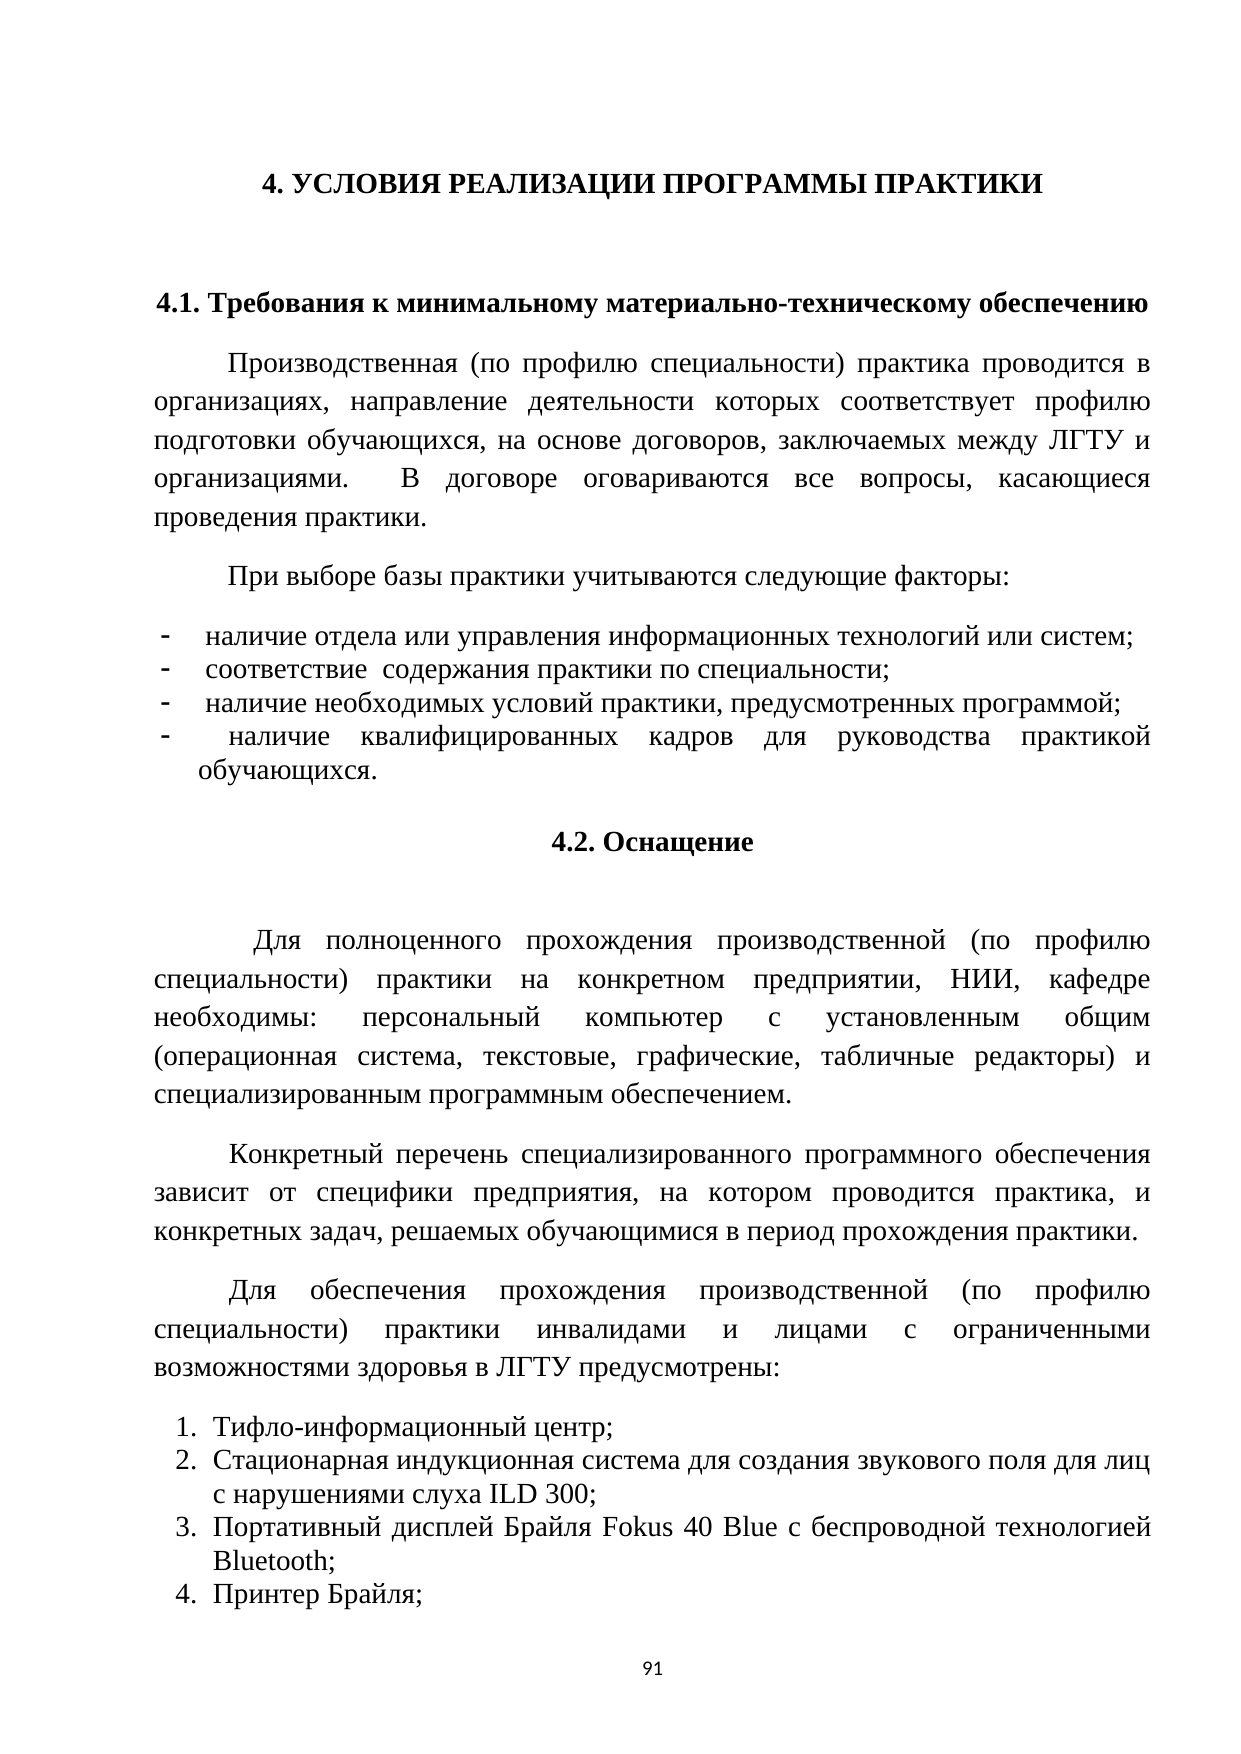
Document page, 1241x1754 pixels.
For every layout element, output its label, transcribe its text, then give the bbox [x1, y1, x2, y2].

list Стационарная индукционная система для создания звукового поля для лиц с нарушениями слуха ILD 300; [175, 1442, 1152, 1509]
list 4.1. Требования к минимальному материально-техническому обеспечению [153, 285, 1152, 319]
text При выборе базы практики учитываются следующие факторы: [153, 558, 1152, 592]
list Принтер Брайля; [175, 1576, 1152, 1610]
list соответствие содержания практики по специальности; [160, 651, 1152, 685]
list 4.2. Оснащение [153, 824, 1152, 858]
list Портативный дисплей Брайля Fokus 40 Blue с беспроводной технологией Bluetooth; [175, 1509, 1152, 1576]
text Конкретный перечень специализированного программного обеспечения зависит от специфики предприятия, на котором проводится практика, и конкретных задач, решаемых обучающимися в период прохождения практики. [153, 1136, 1152, 1246]
text Для обеспечения прохождения производственной (по профилю специальности) практики инвалидами и лицами с ограниченными возможностями здоровья в ЛГТУ предусмотрены: [153, 1272, 1152, 1383]
text 4. условия реализации программы ПРАКТИКИ [153, 167, 1152, 200]
text Производственная (по профилю специальности) практика проводится в организациях, направление деятельности которых соответствует профилю подготовки обучающихся, на основе договоров, заключаемых между ЛГТУ и организациями. В договоре оговариваются все вопросы, касающиеся проведения практики. [153, 345, 1152, 532]
list наличие отдела или управления информационных технологий или систем; [160, 618, 1152, 651]
list наличие квалифицированных кадров для руководства практикой обучающихся. [160, 718, 1152, 786]
text Для полноценного прохождения производственной (по профилю специальности) практики на конкретном предприятии, НИИ, кафедре необходимы: персональный компьютер с установленным общим (операционная система, текстовые, графические, табличные редакторы) и специализированным программным обеспечением. [153, 922, 1152, 1110]
list наличие необходимых условий практики, предусмотренных программой; [160, 685, 1152, 718]
list Тифло-информационный центр; [175, 1409, 1152, 1442]
